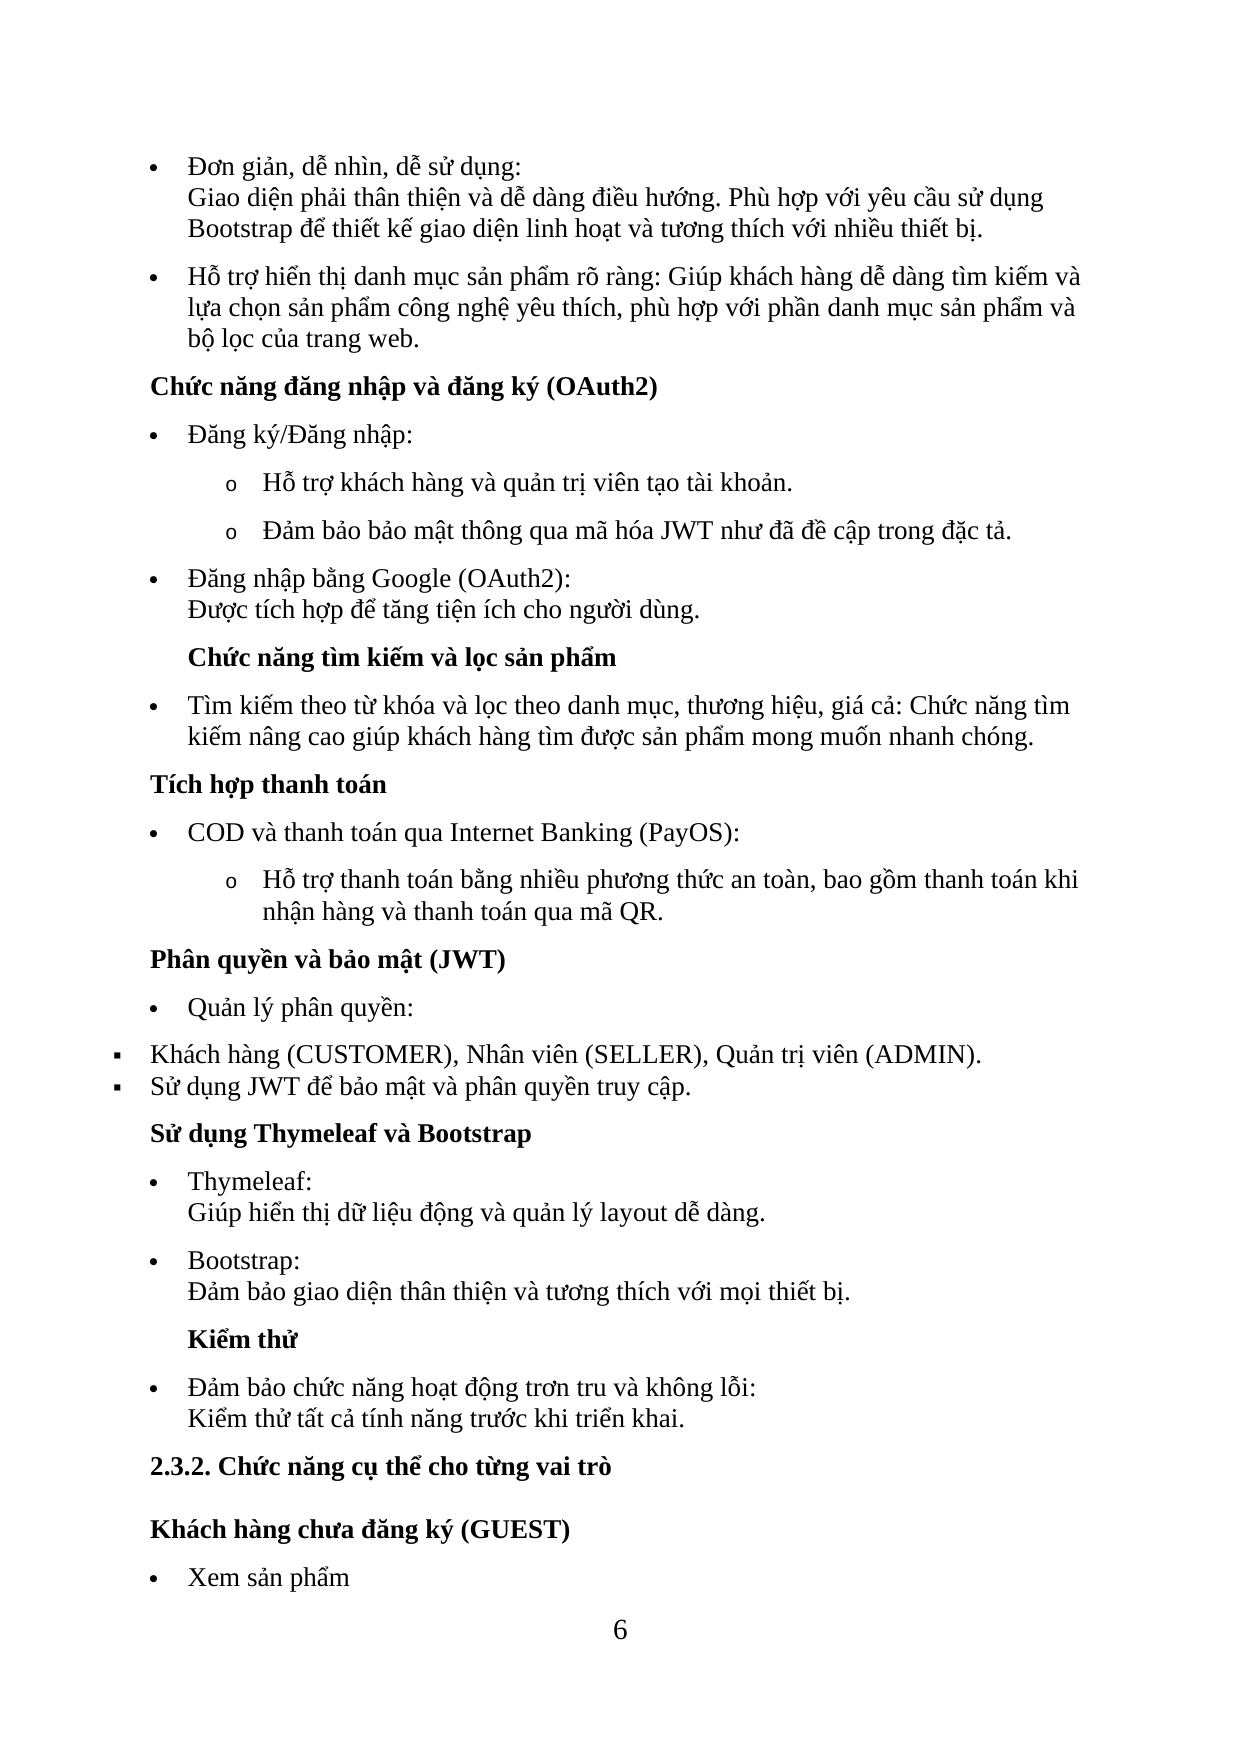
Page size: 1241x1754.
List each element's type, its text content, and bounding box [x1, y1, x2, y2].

list Đăng ký/Đăng nhập: [150, 418, 1090, 449]
list Đảm bảo bảo mật thông qua mã hóa JWT như đã đề cập trong đặc tả. [225, 514, 1090, 546]
list Thymeleaf: Giúp hiển thị dữ liệu động và quản lý layout dễ dàng. [150, 1165, 1090, 1228]
text Sử dụng Thymeleaf và Bootstrap [150, 1118, 1090, 1149]
list Hỗ trợ khách hàng và quản trị viên tạo tài khoản. [225, 466, 1090, 497]
list Bootstrap: Đảm bảo giao diện thân thiện và tương thích với mọi thiết bị. [150, 1244, 1090, 1307]
list Quản lý phân quyền: [150, 991, 1090, 1022]
list Đơn giản, dễ nhìn, dễ sử dụng: Giao diện phải thân thiện và dễ dàng điều hướng. Phù hợp với yêu cầu sử dụng Bootstrap để thiết kế giao diện linh hoạt và tương thích với nhiều thiết bị. [150, 150, 1090, 243]
list Khách hàng (CUSTOMER), Nhân viên (SELLER), Quản trị viên (ADMIN). [112, 1039, 1090, 1070]
text Chức năng đăng nhập và đăng ký (OAuth2) [150, 370, 1090, 401]
list Tìm kiếm theo từ khóa và lọc theo danh mục, thương hiệu, giá cả: Chức năng tìm kiếm nâng cao giúp khách hàng tìm được sản phẩm mong muốn nhanh chóng. [150, 689, 1090, 751]
list Hỗ trợ hiển thị danh mục sản phẩm rõ ràng: Giúp khách hàng dễ dàng tìm kiếm và lựa chọn sản phẩm công nghệ yêu thích, phù hợp với phần danh mục sản phẩm và bộ lọc của trang web. [150, 260, 1090, 353]
list Sử dụng JWT để bảo mật và phân quyền truy cập. [112, 1070, 1090, 1101]
text Kiểm thử [187, 1323, 1090, 1354]
list Xem sản phẩm [150, 1561, 1090, 1592]
subtitle 2.3.2. Chức năng cụ thể cho từng vai trò [150, 1450, 1090, 1481]
text Chức năng tìm kiếm và lọc sản phẩm [187, 641, 1090, 672]
list COD và thanh toán qua Internet Banking (PayOS): [150, 816, 1090, 847]
list Hỗ trợ thanh toán bằng nhiều phương thức an toàn, bao gồm thanh toán khi nhận hàng và thanh toán qua mã QR. [225, 864, 1090, 926]
list Đảm bảo chức năng hoạt động trơn tru và không lỗi: Kiểm thử tất cả tính năng trước khi triển khai. [150, 1371, 1090, 1433]
text Khách hàng chưa đăng ký (GUEST) [150, 1513, 1090, 1544]
list Đăng nhập bằng Google (OAuth2): Được tích hợp để tăng tiện ích cho người dùng. [150, 562, 1090, 624]
text Tích hợp thanh toán [150, 768, 1090, 799]
text Phân quyền và bảo mật (JWT) [150, 943, 1090, 974]
